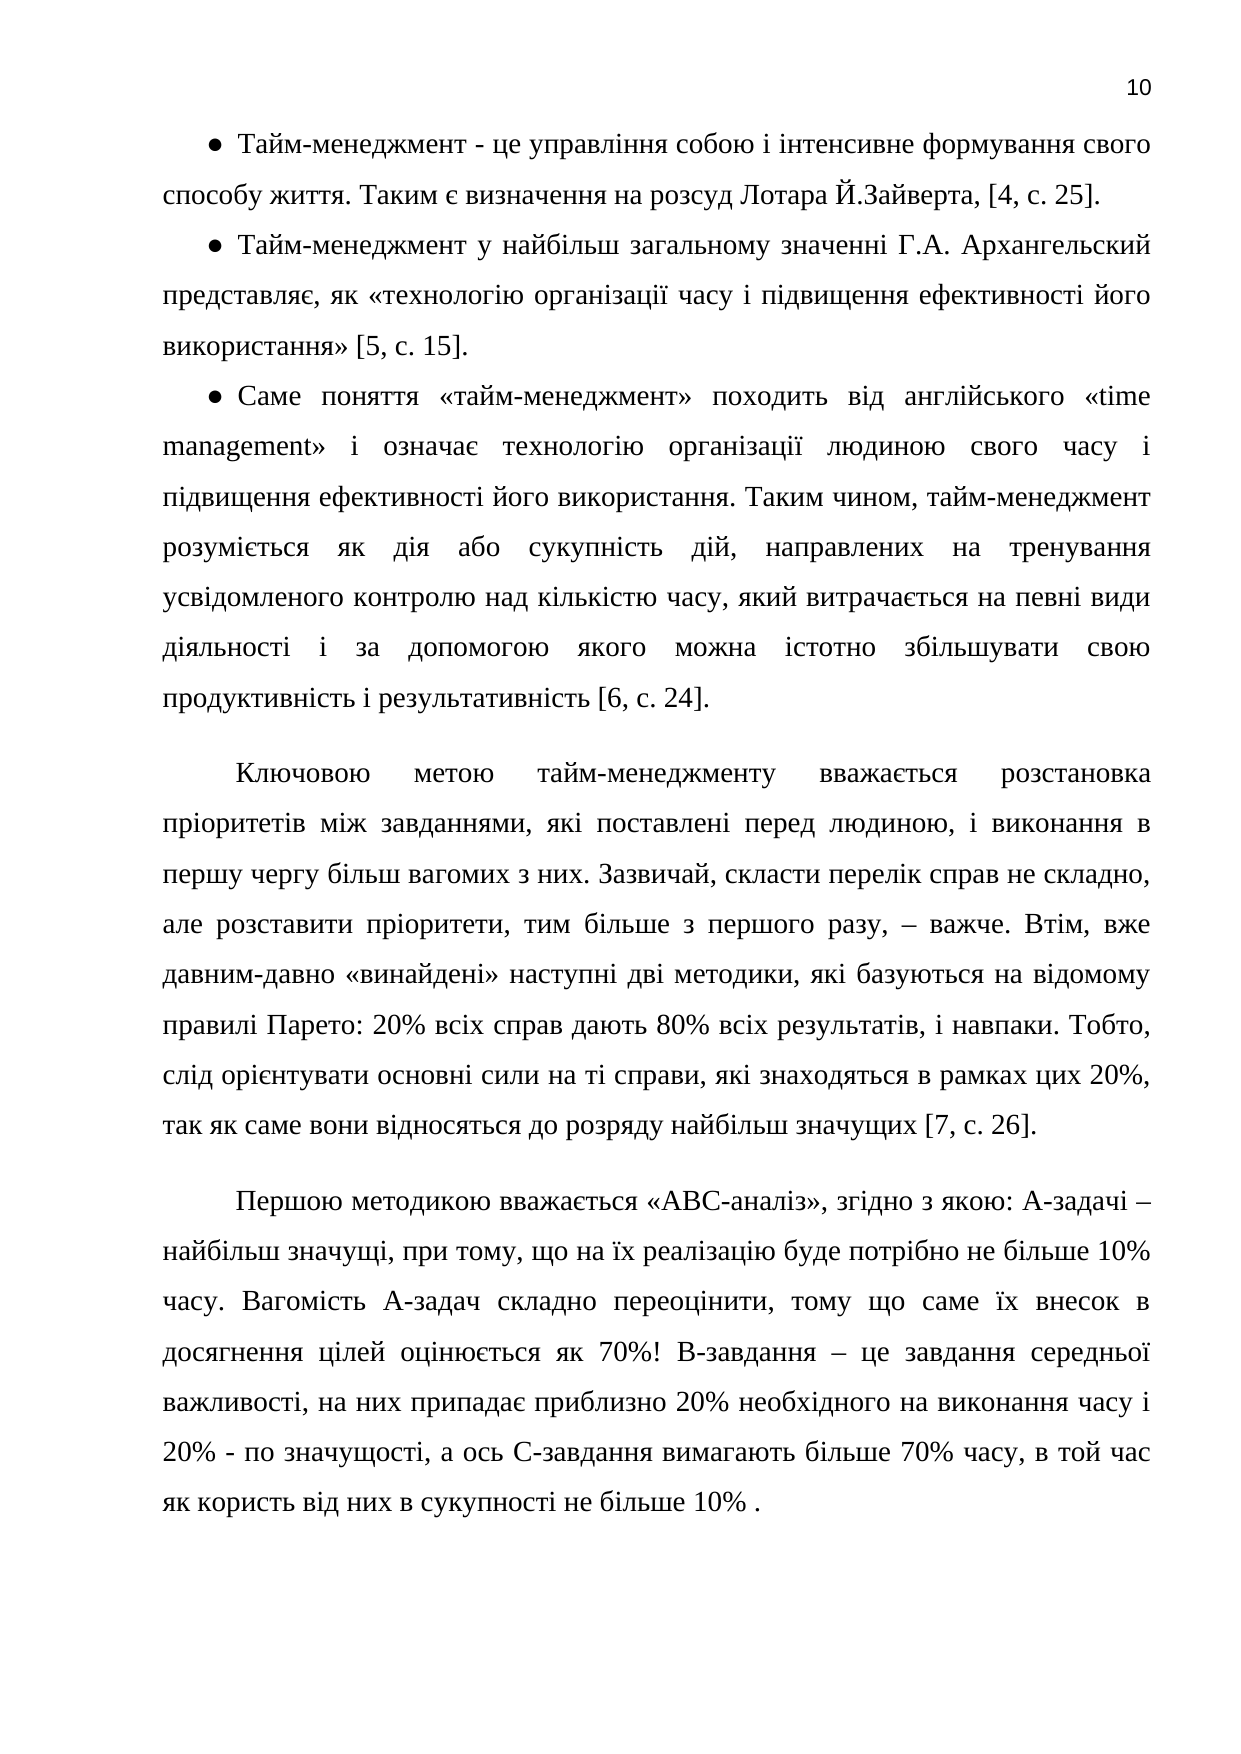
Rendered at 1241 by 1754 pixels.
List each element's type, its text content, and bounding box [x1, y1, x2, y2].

list Саме поняття «тайм-менеджмент» походить від англійського «time management» і означає технологію організації людиною свого часу і підвищення ефективності його використання. Таким чином, тайм-менеджмент розуміється як дія або сукупність дій, направлених на тренування усвідомленого контролю над кількістю часу, який витрачається на певні види діяльності і за допомогою якого можна істотно збільшувати свою продуктивність і результативність [6, с. 24]. [162, 378, 1152, 713]
list Тайм-менеджмент у найбільш загальному значенні Г.А. Архангельский представляє, як «технологію організації часу і підвищення ефективності його використання» [5, с. 15]. [162, 227, 1152, 361]
text Першою методикою вважається «ABC-аналіз», згідно з якою: А-задачі – найбільш значущі, при тому, що на їх реалізацію буде потрібно не більше 10% часу. Вагомість А-задач складно переоцінити, тому що саме їх внесок в досягнення цілей оцінюється як 70%! В-завдання – це завдання середньої важливості, на них припадає приблизно 20% необхідного на виконання часу і 20% - по значущості, а ось С-завдання вимагають більше 70% часу, в той час як користь від них в сукупності не більше 10% . [162, 1183, 1152, 1518]
list Тайм-менеджмент - це управління собою і інтенсивне формування свого способу життя. Таким є визначення на розсуд Лотара Й.Зайверта, [4, с. 25]. [162, 126, 1152, 210]
text Ключовою метою тайм-менеджменту вважається розстановка пріоритетів між завданнями, які поставлені перед людиною, і виконання в першу чергу більш вагомих з них. Зазвичай, скласти перелік справ не складно, але розставити пріоритети, тим більше з першого разу, – важче. Втім, вже давним-давно «винайдені» наступні дві методики, які базуються на відомому правилі Парето: 20% всіх справ дають 80% всіх результатів, і навпаки. Тобто, слід орієнтувати основні сили на ті справи, які знаходяться в рамках цих 20%, так як саме вони відносяться до розряду найбільш значущих [7, с. 26]. [162, 755, 1152, 1141]
